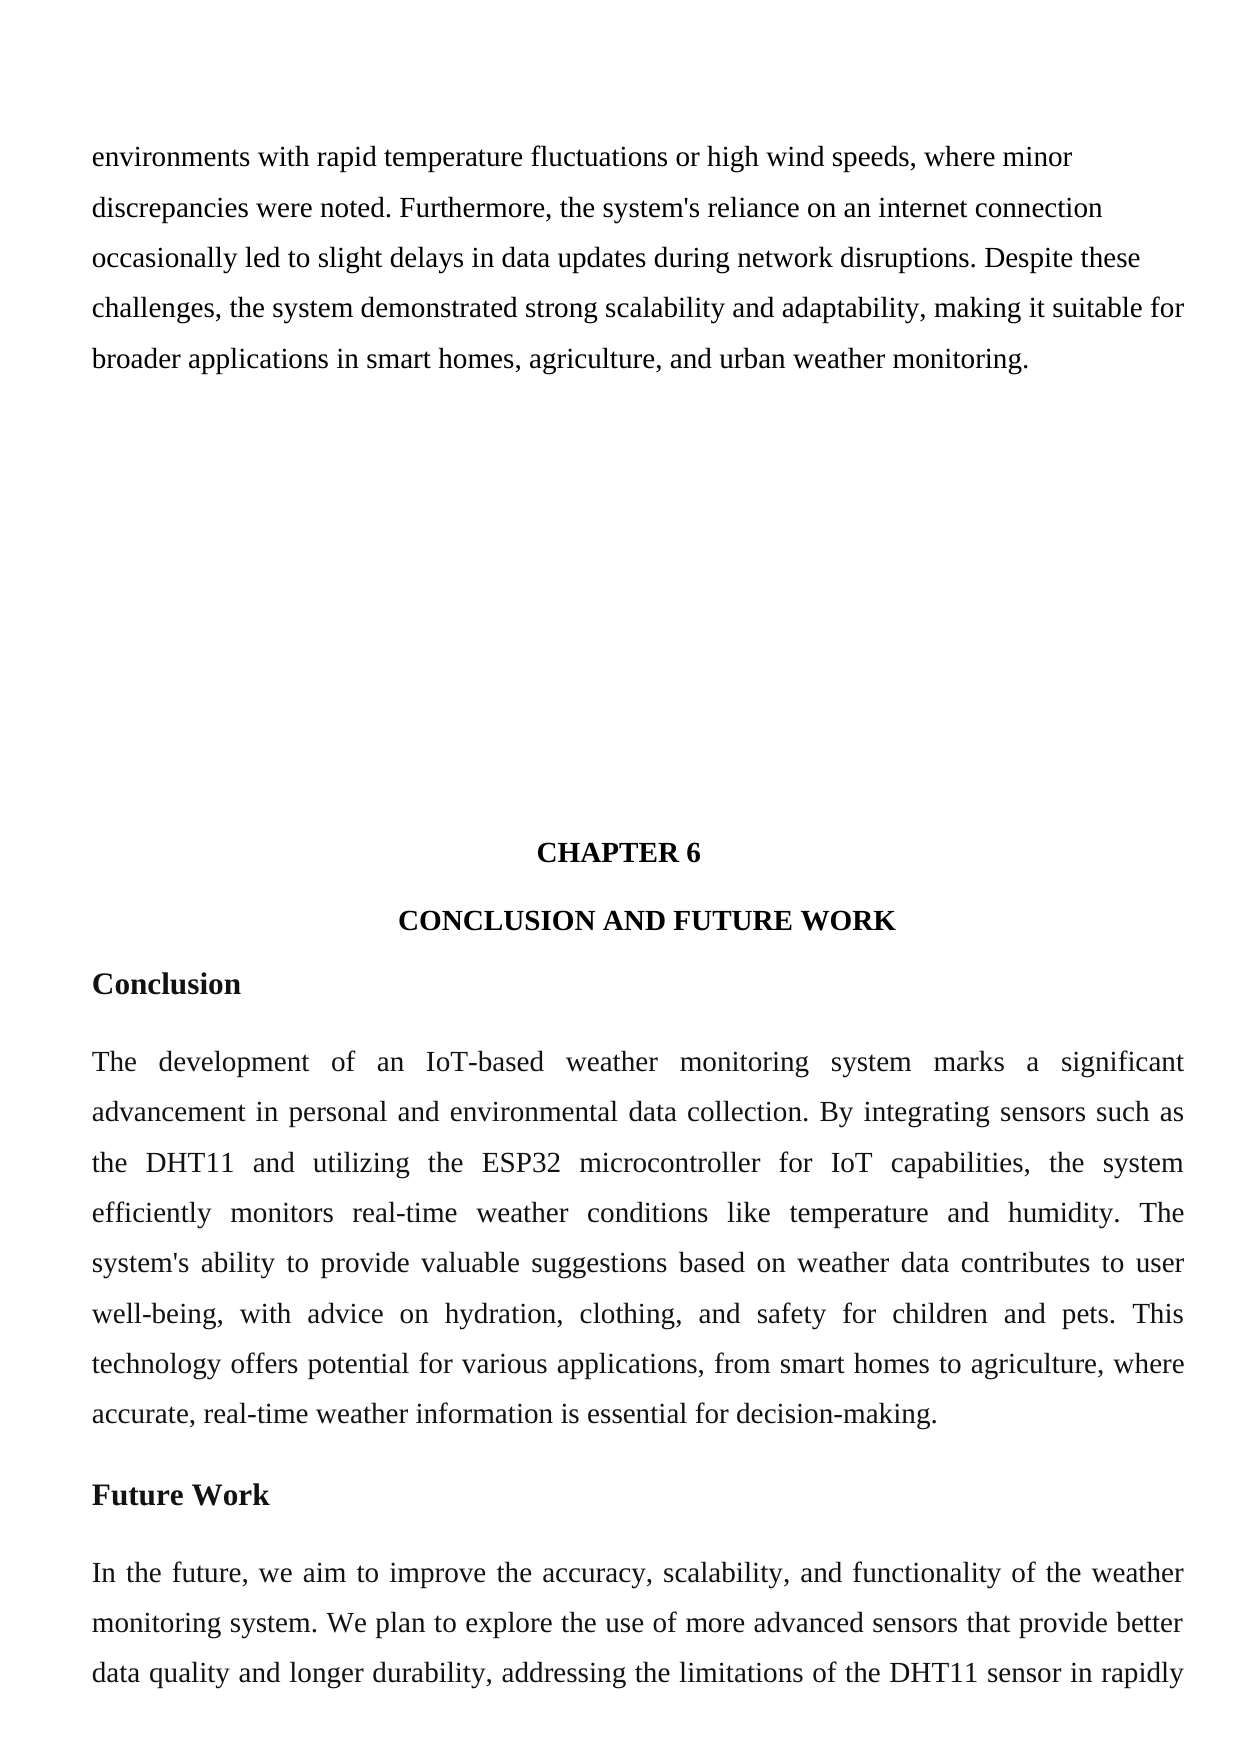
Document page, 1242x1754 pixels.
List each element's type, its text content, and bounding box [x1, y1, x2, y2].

text The development of an IoT-based weather monitoring system marks a significant advancement in personal and environmental data collection. By integrating sensors such as the DHT11 and utilizing the ESP32 microcontroller for IoT capabilities, the system efficiently monitors real-time weather conditions like temperature and humidity. The system's ability to provide valuable suggestions based on weather data contributes to user well-being, with advice on hydration, clothing, and safety for children and pets. This technology offers potential for various applications, from smart homes to agriculture, where accurate, real-time weather information is essential for decision-making. [92, 1044, 1185, 1430]
subtitle Future Work [92, 1476, 1091, 1512]
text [92, 139, 1185, 374]
subtitle Conclusion [92, 965, 1091, 1001]
text CONCLUSION AND FUTURE WORK [92, 903, 1185, 936]
text CHAPTER 6 [92, 836, 1185, 869]
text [92, 1555, 1185, 1689]
